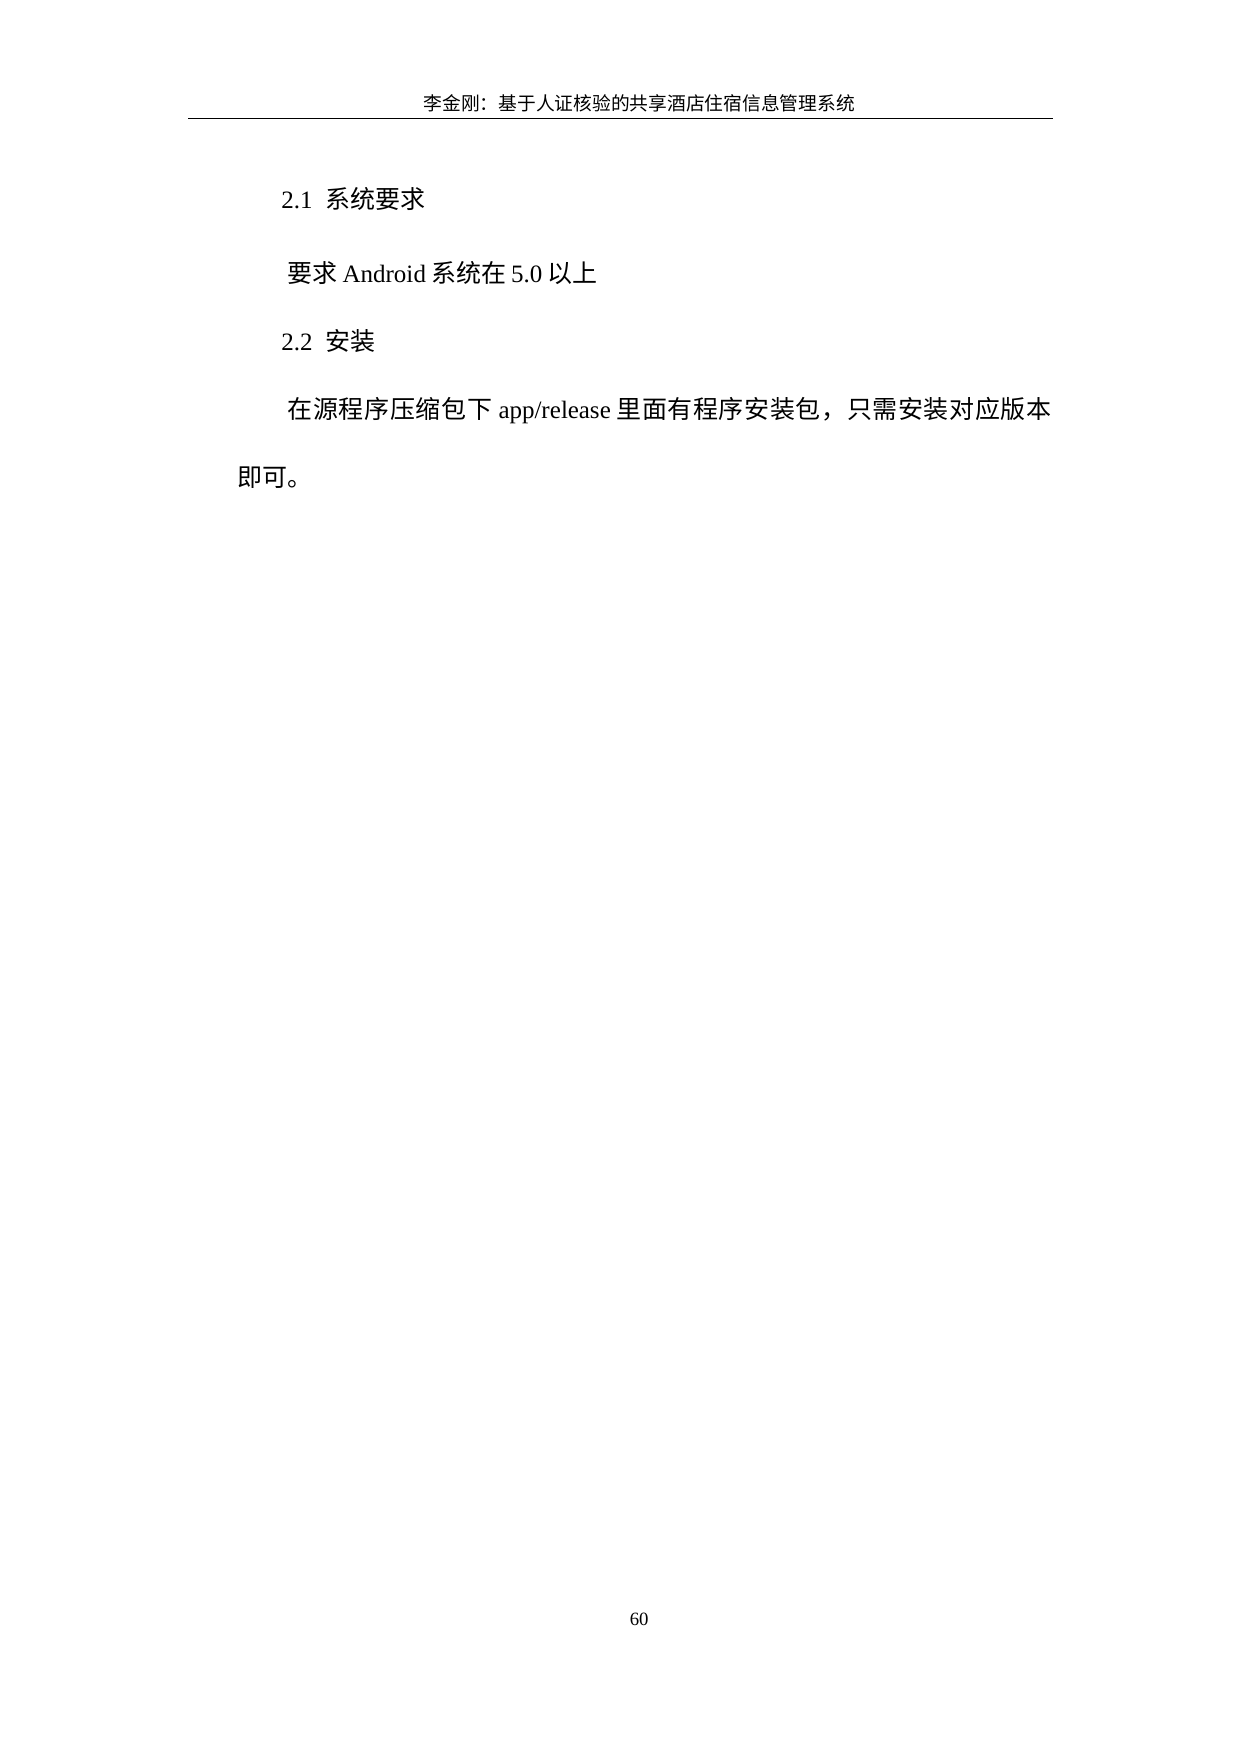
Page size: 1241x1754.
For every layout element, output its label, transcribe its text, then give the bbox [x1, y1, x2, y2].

text 2.1 系统要求 [237, 164, 1053, 232]
text 在源程序压缩包下app/release里面有程序安装包，只需安装对应版本即可。 [237, 374, 1053, 510]
text 2.2 安装 [237, 306, 1053, 374]
text 要求Android系统在5.0以上 [237, 238, 1053, 306]
